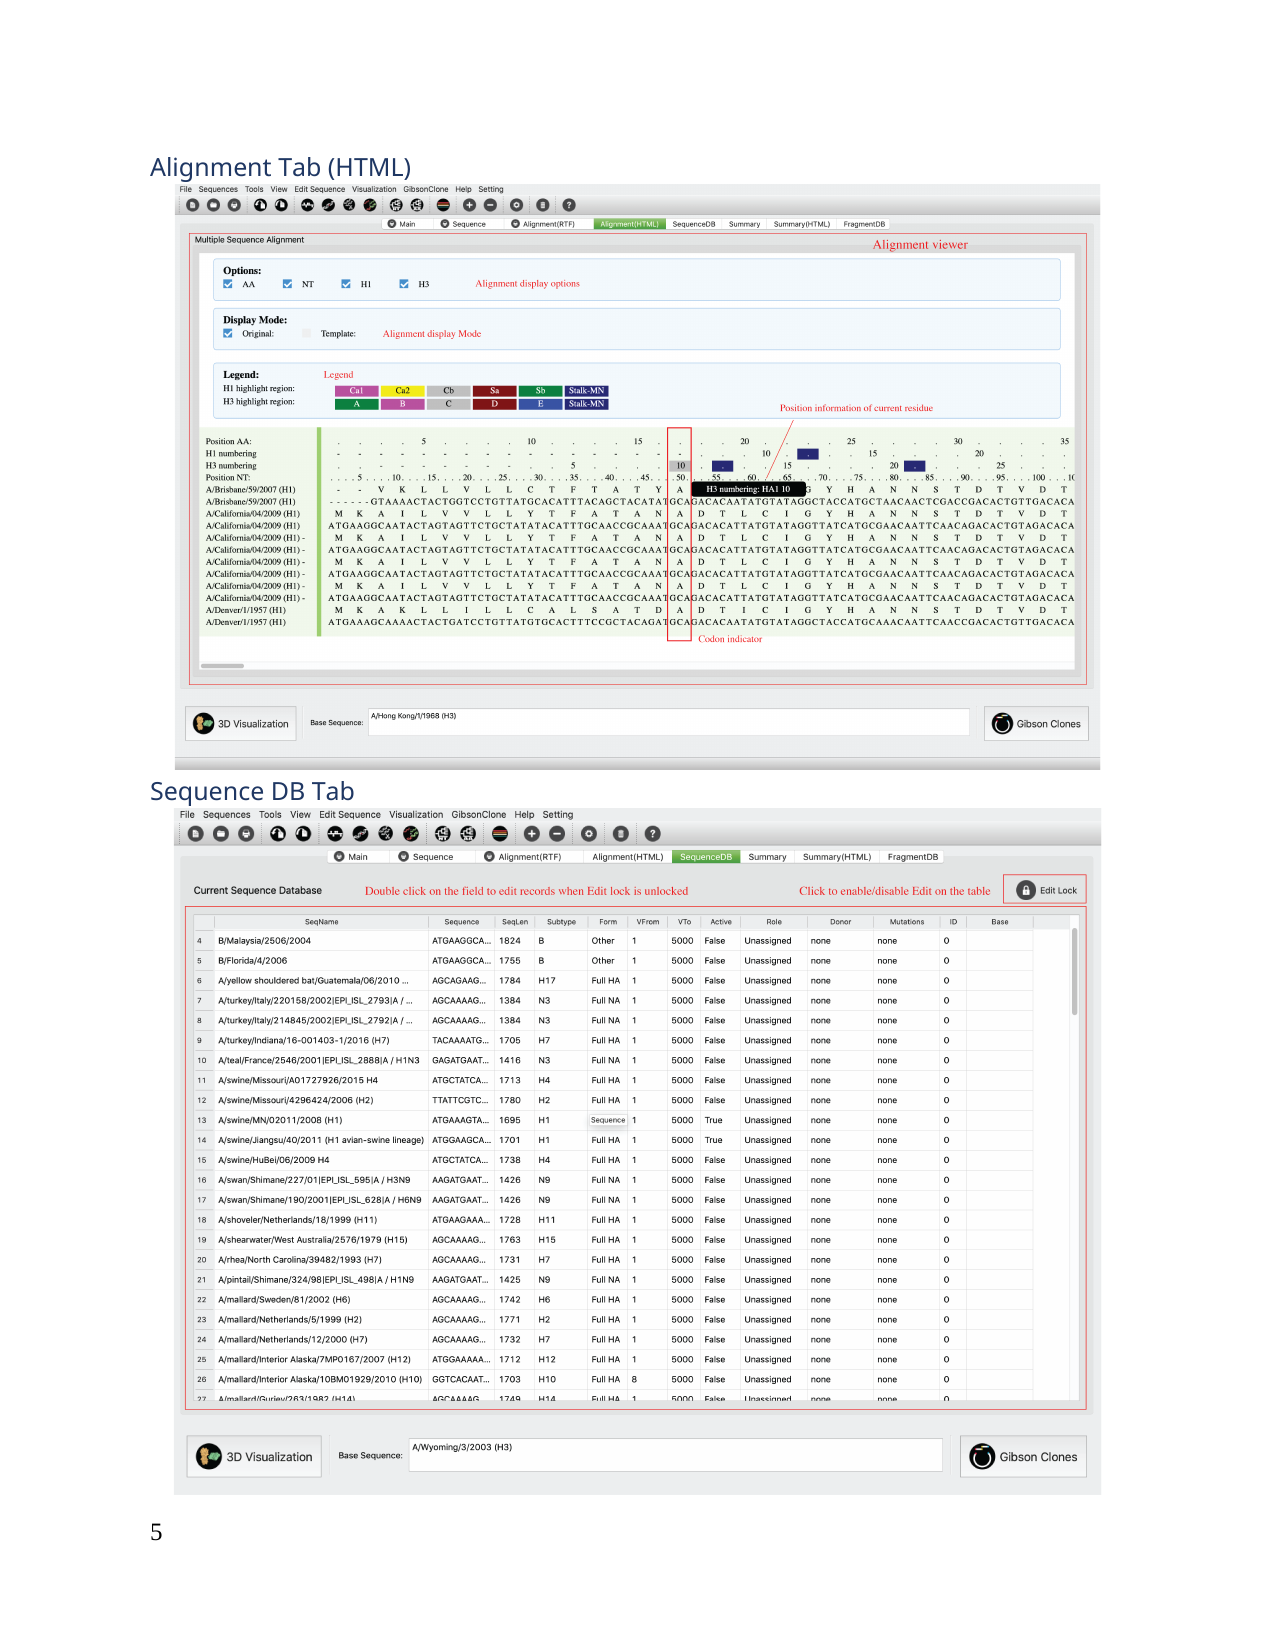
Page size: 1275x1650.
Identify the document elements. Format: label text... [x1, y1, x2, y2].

subtitle Alignment Tab (HTML) [150, 150, 1125, 184]
picture [174, 184, 1101, 770]
subtitle Sequence DB Tab [150, 774, 1125, 808]
picture [173, 808, 1102, 1495]
